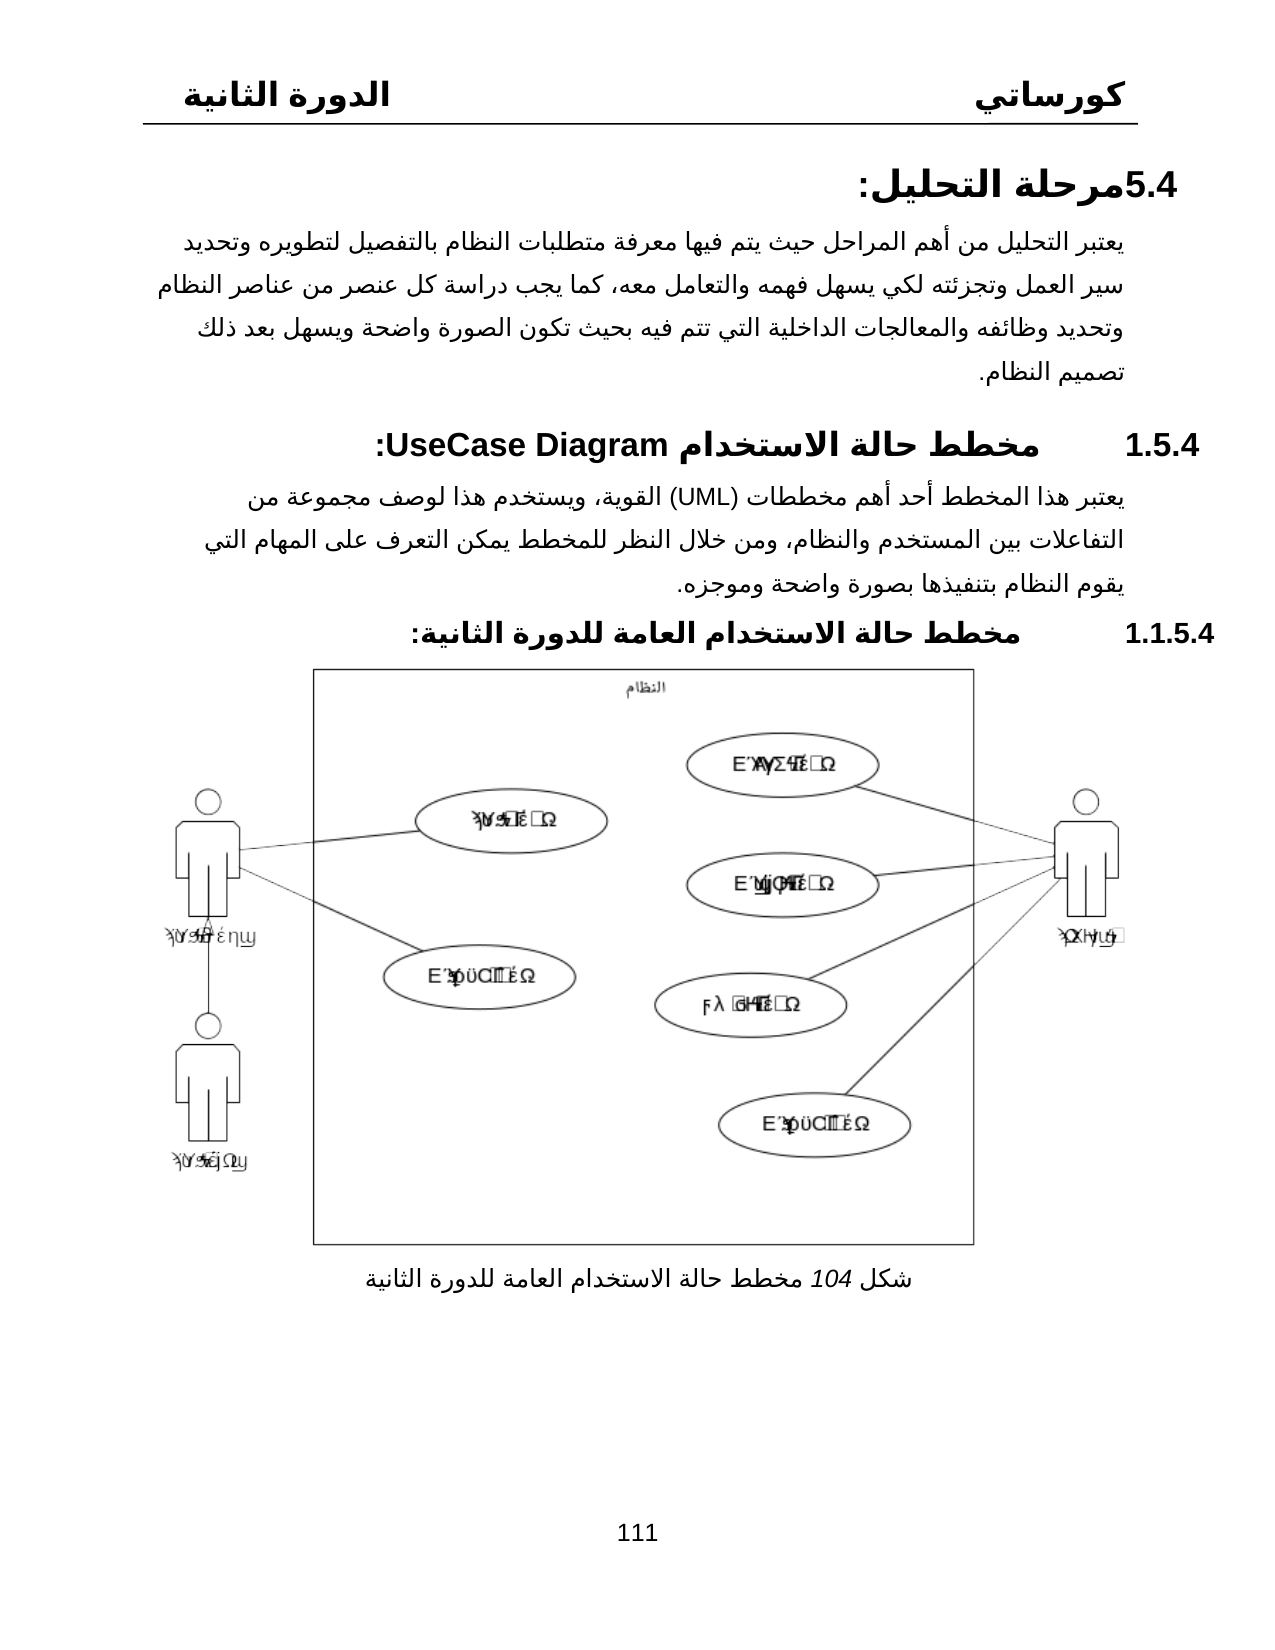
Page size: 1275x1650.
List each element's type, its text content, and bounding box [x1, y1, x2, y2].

subtitle مخطط حالة الاستخدام العامة للدورة الثانية: [150, 616, 1125, 649]
text يعتبر هذا المخطط أحد أهم مخططات (UML) القوية، ويستخدم هذا لوصف مجموعة من التفاعلات بين المستخدم والنظام، ومن خلال النظر للمخطط يمكن التعرف على المهام التي يقوم النظام بتنفيذها بصورة واضحة وموجزه. [150, 482, 1125, 597]
subtitle مرحلة التحليل: [150, 162, 1125, 206]
text يعتبر التحليل من أهم المراحل حيث يتم فيها معرفة متطلبات النظام بالتفصيل لتطويره وتحديد سير العمل وتجزئته لكي يسهل فهمه والتعامل معه، كما يجب دراسة كل عنصر من عناصر النظام وتحديد وظائفه والمعالجات الداخلية التي تتم فيه بحيث تكون الصورة واضحة ويسهل بعد ذلك تصميم النظام. [150, 227, 1125, 385]
subtitle مخطط حالة الاستخدام UseCase Diagram: [150, 425, 1125, 463]
text شكل 104 مخطط حالة الاستخدام العامة للدورة الثانية [150, 1263, 1125, 1292]
